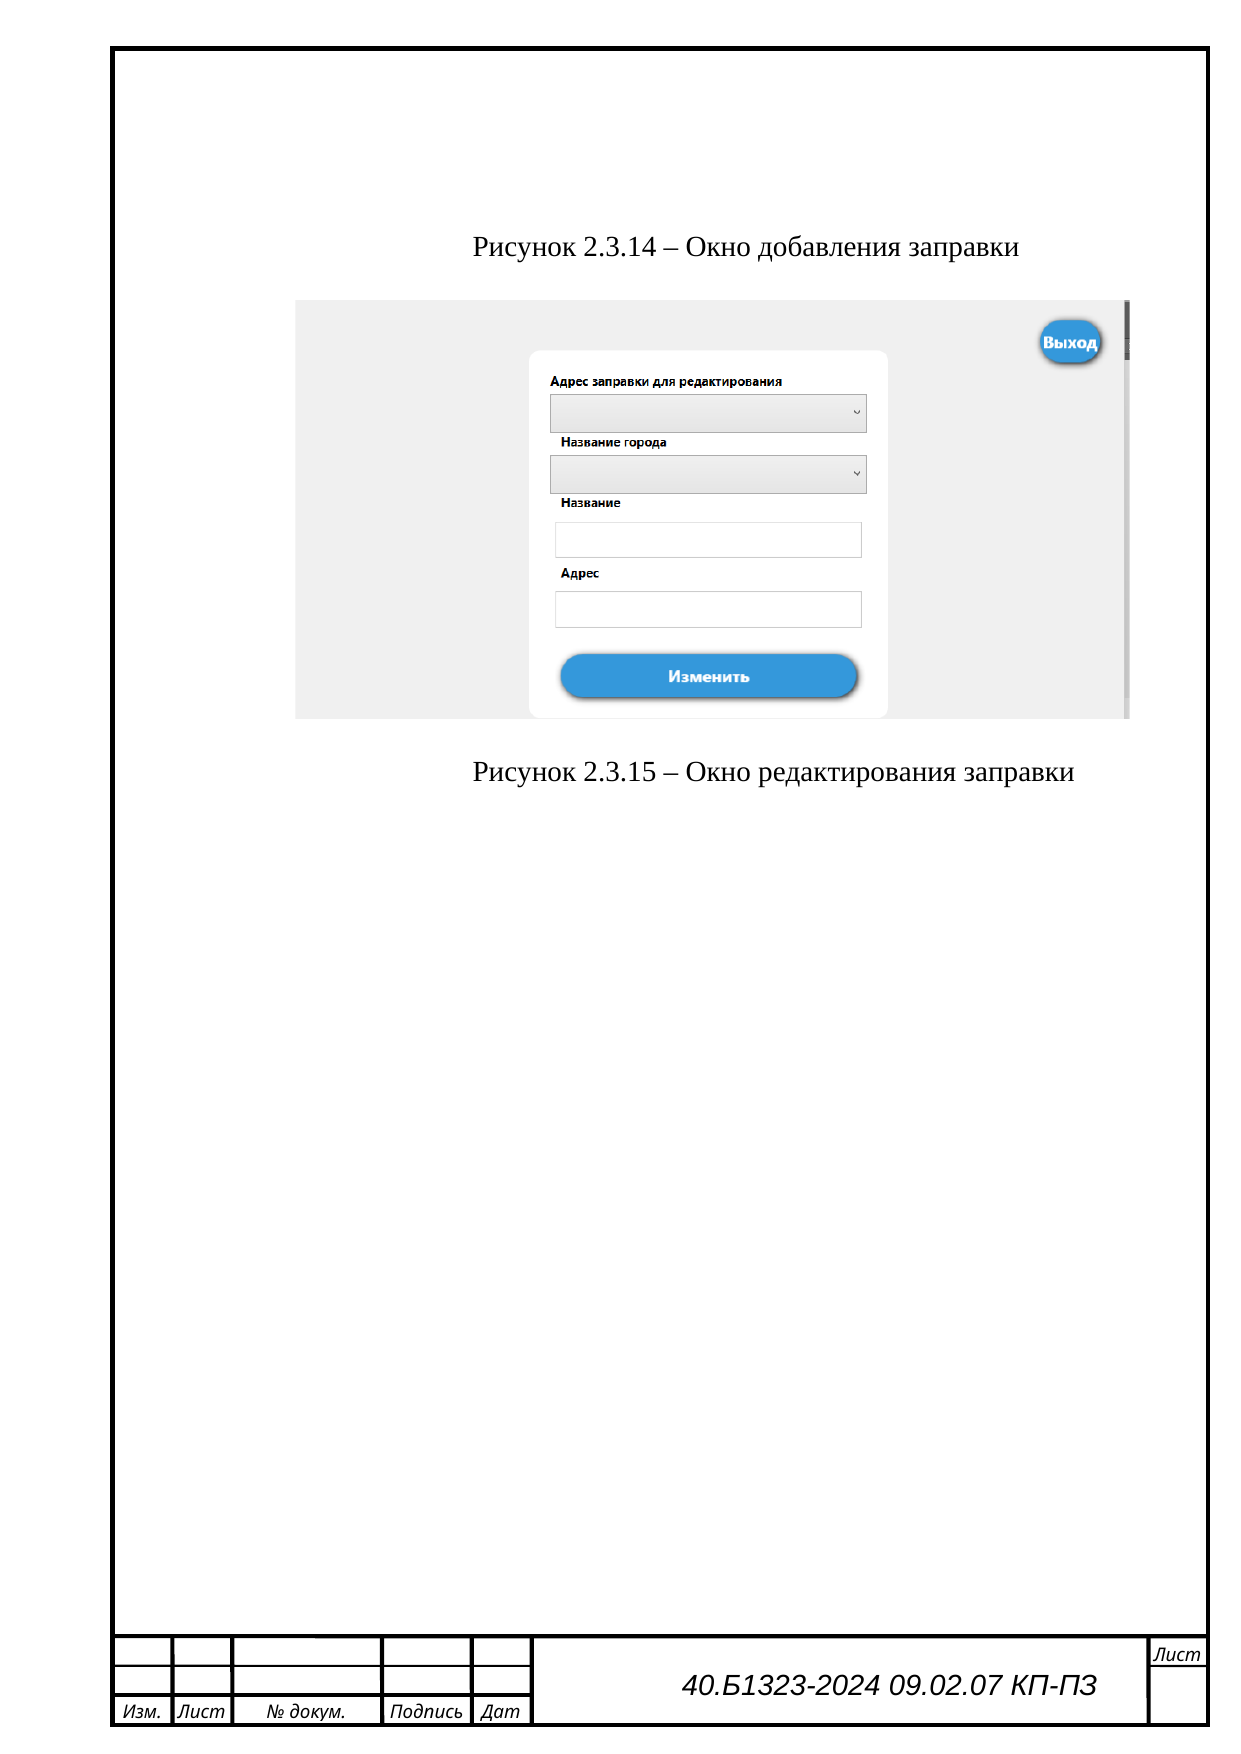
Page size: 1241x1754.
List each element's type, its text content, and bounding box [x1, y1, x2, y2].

text Рисунок 2.3.15 – Окно редактирования заправки [236, 754, 1181, 787]
picture [295, 300, 1130, 719]
text Рисунок 2.3.14 – Окно добавления заправки [236, 229, 1181, 262]
